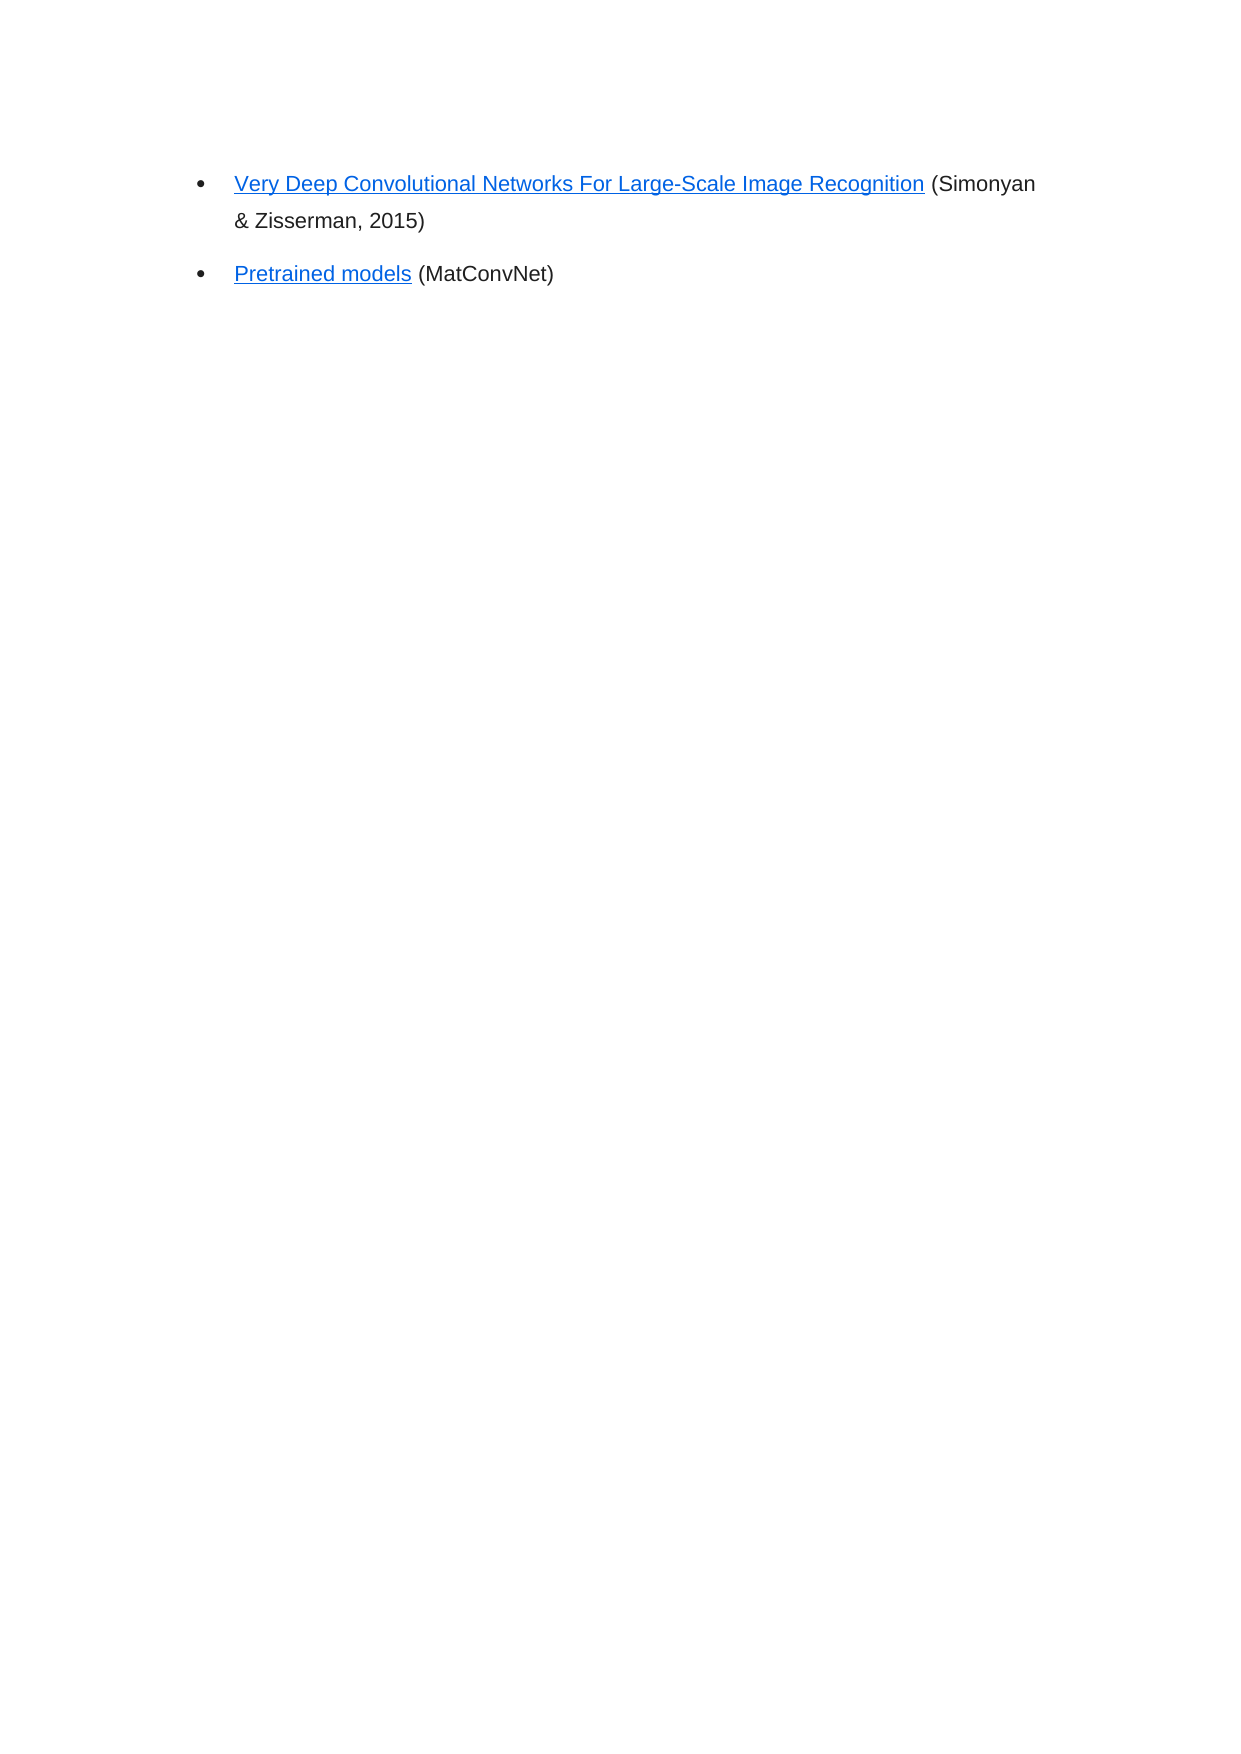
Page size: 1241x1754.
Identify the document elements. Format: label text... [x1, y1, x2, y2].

list Pretrained models (MatConvNet) [197, 255, 1053, 293]
list V​ery Deep Convolutional Networks For Large-Scale Image Recognition (Simonyan & Zisserman, 2015) [197, 164, 1053, 239]
